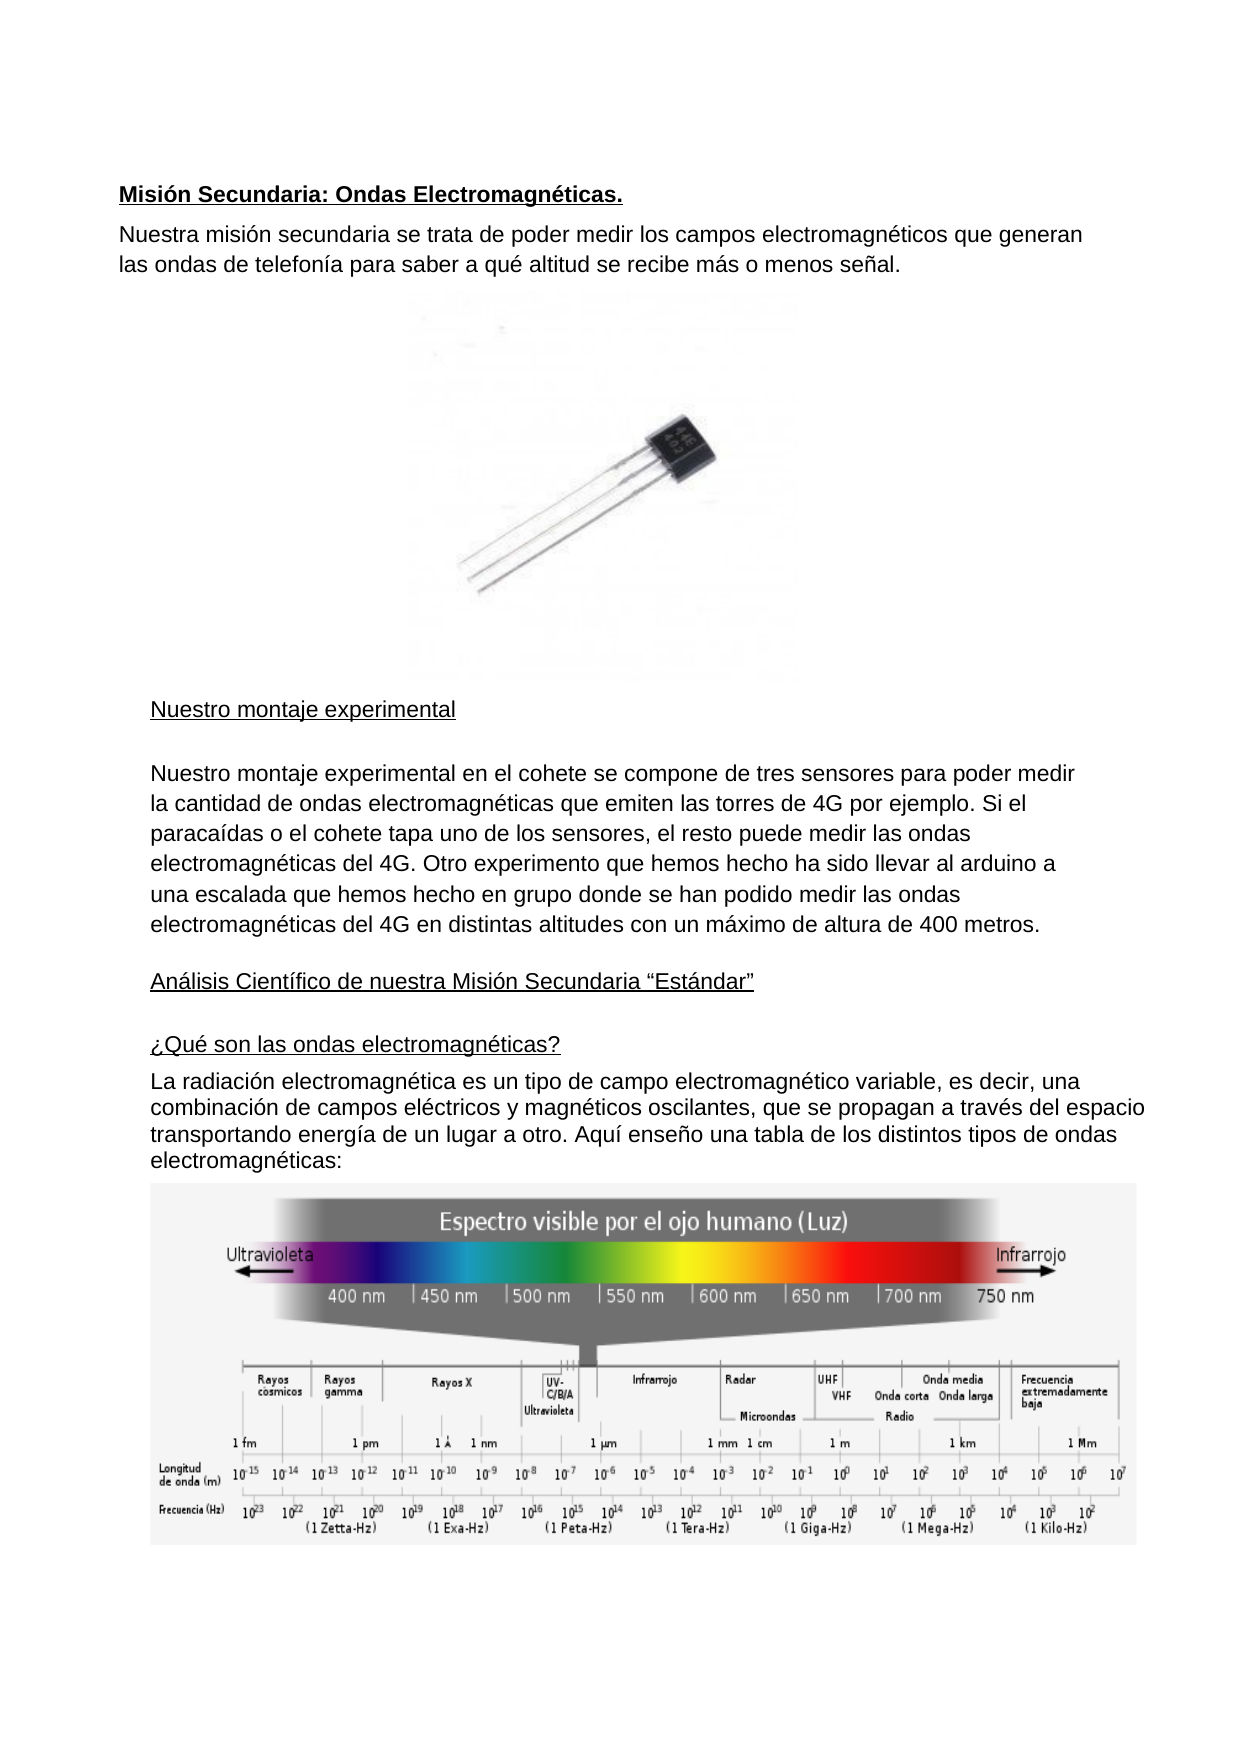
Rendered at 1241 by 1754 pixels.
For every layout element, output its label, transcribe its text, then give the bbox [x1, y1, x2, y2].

picture [407, 291, 798, 682]
text Nuestro montaje experimental [150, 696, 1194, 722]
text ¿Qué son las ondas electromagnéticas? [150, 1031, 1194, 1058]
text Misión Secundaria: Ondas Electromagnéticas. [119, 181, 1090, 208]
picture [150, 1183, 1137, 1545]
text Nuestro montaje experimental en el cohete se compone de tres sensores para poder medir la cantidad de ondas electromagnéticas que emiten las torres de 4G por ejemplo. Si el paracaídas o el cohete tapa uno de los sensores, el resto puede medir las ondas electromagnéticas del 4G. Otro experimento que hemos hecho ha sido llevar al arduino a una escalada que hemos hecho en grupo donde se han podido medir las ondas electromagnéticas del 4G en distintas altitudes con un máximo de altura de 400 metros. [150, 760, 1086, 937]
text La radiación electromagnética es un tipo de campo electromagnético variable, es decir, una combinación de campos eléctricos y magnéticos oscilantes, que se propagan a través del espacio transportando energía de un lugar a otro.​ Aquí enseño una tabla de los distintos tipos de ondas electromagnéticas: [342, 1068, 1194, 1173]
text Nuestra misión secundaria se trata de poder medir los campos electromagnéticos que generan las ondas de telefonía para saber a qué altitud se recibe más o menos señal. [119, 221, 1086, 277]
text Análisis Científico de nuestra Misión Secundaria “Estándar” [150, 968, 1194, 994]
